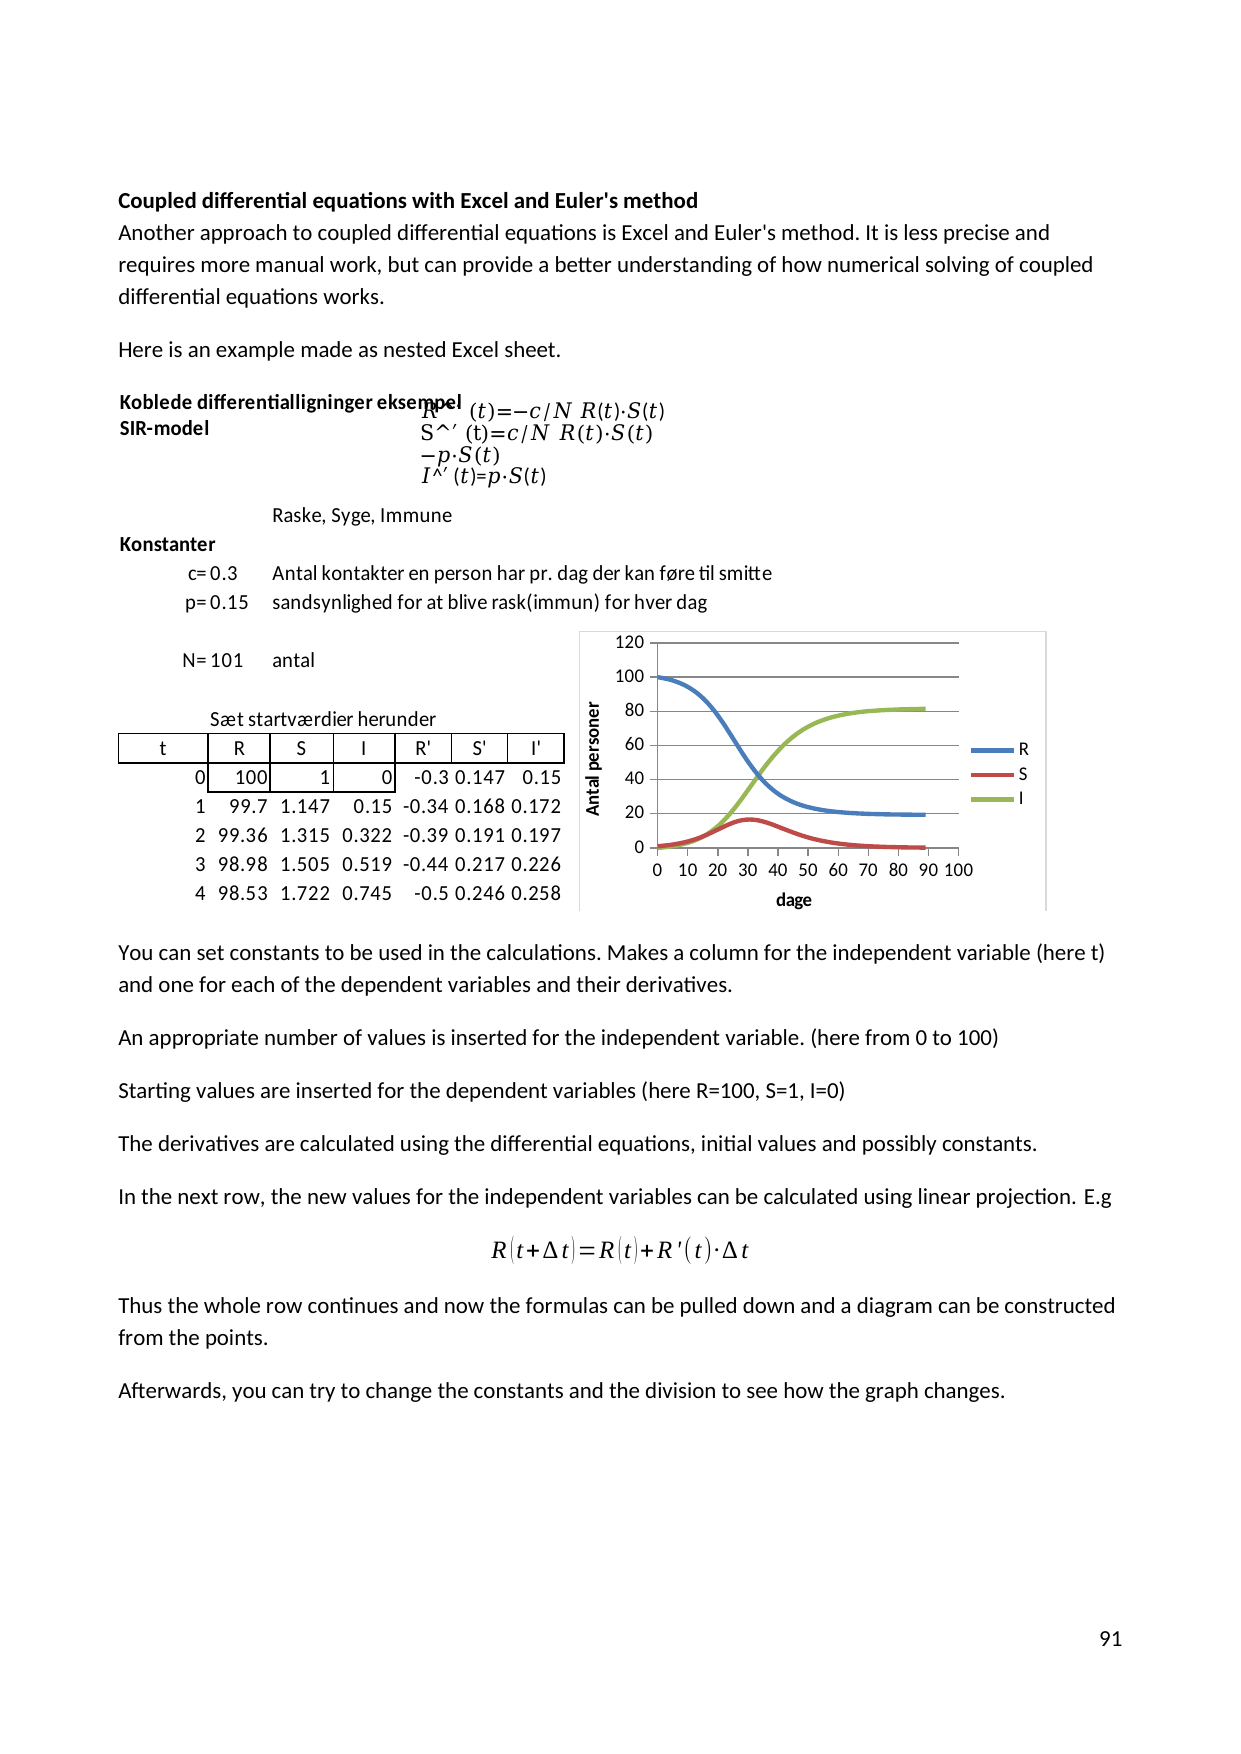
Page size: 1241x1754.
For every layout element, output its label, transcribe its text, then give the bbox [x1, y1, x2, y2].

text Coupled differential equations with Excel and Euler's method [118, 186, 1122, 214]
text Afterwards, you can try to change the constants and the division to see how the graph changes. [118, 1376, 1122, 1404]
text Here is an example made as nested Excel sheet. [118, 336, 1122, 363]
text The derivatives are calculated using the differential equations, initial values and possibly constants. [118, 1129, 1122, 1157]
text An appropriate number of values is inserted for the independent variable. (here from 0 to 100) [118, 1023, 1122, 1051]
text Starting values are inserted for the dependent variables (here R=100, S=1, I=0) [118, 1076, 1122, 1104]
text Another approach to coupled differential equations is Excel and Euler's method. It is less precise and requires more manual work, but can provide a better understanding of how numerical solving of coupled differential equations works. [118, 218, 1122, 311]
text You can set constants to be used in the calculations. Makes a column for the independent variable (here t) and one for each of the dependent variables and their derivatives. [118, 938, 1122, 998]
text Thus the whole row continues and now the formulas can be pulled down and a diagram can be constructed from the points. [118, 1291, 1122, 1351]
text In the next row, the new values for the independent variables can be calculated using linear projection. E.g [118, 1182, 1122, 1210]
